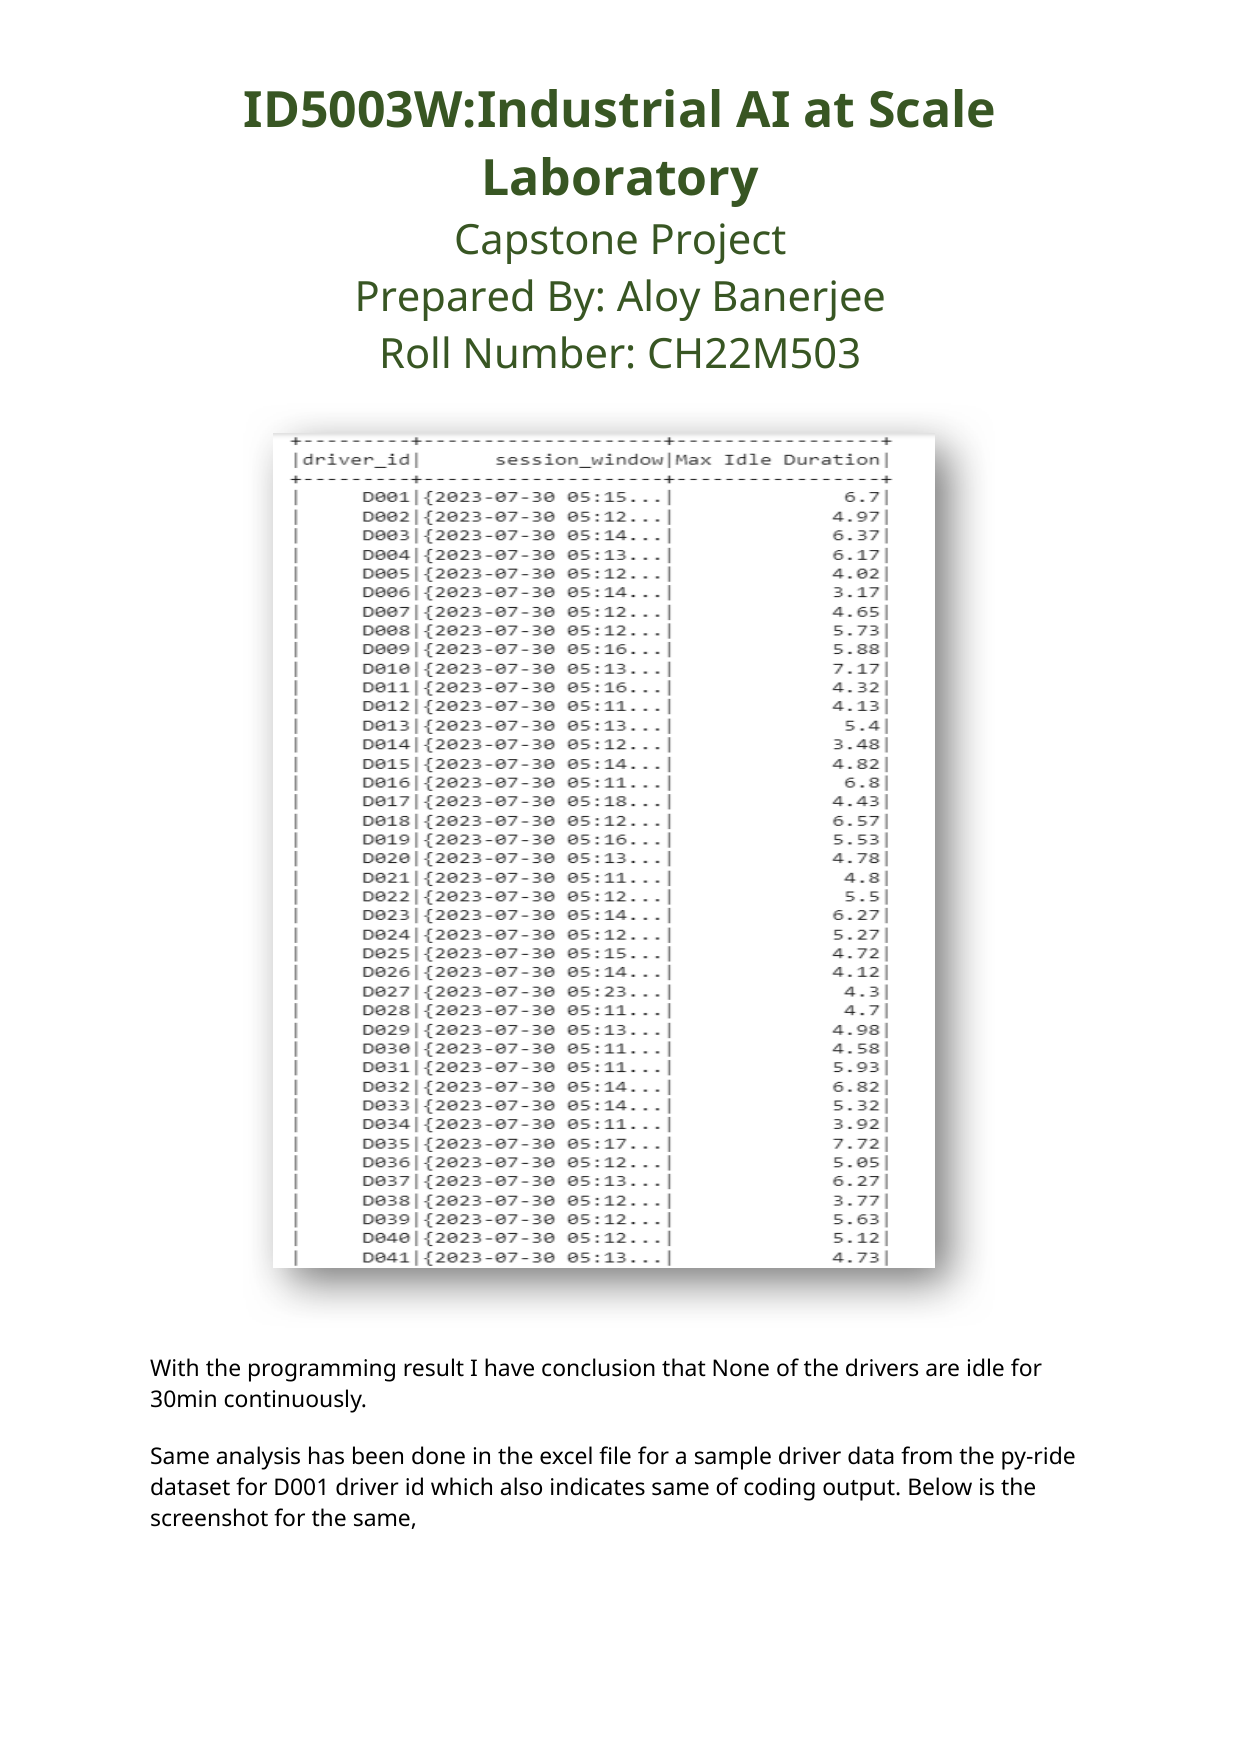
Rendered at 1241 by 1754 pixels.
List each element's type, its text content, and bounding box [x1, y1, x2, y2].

text With the programming result I have conclusion that None of the drivers are idle for 30min continuously. [150, 1352, 1090, 1415]
picture [273, 433, 935, 1268]
text Same analysis has been done in the excel file for a sample driver data from the py-ride dataset for D001 driver id which also indicates same of coding output. Below is the screenshot for the same, [150, 1440, 1090, 1533]
